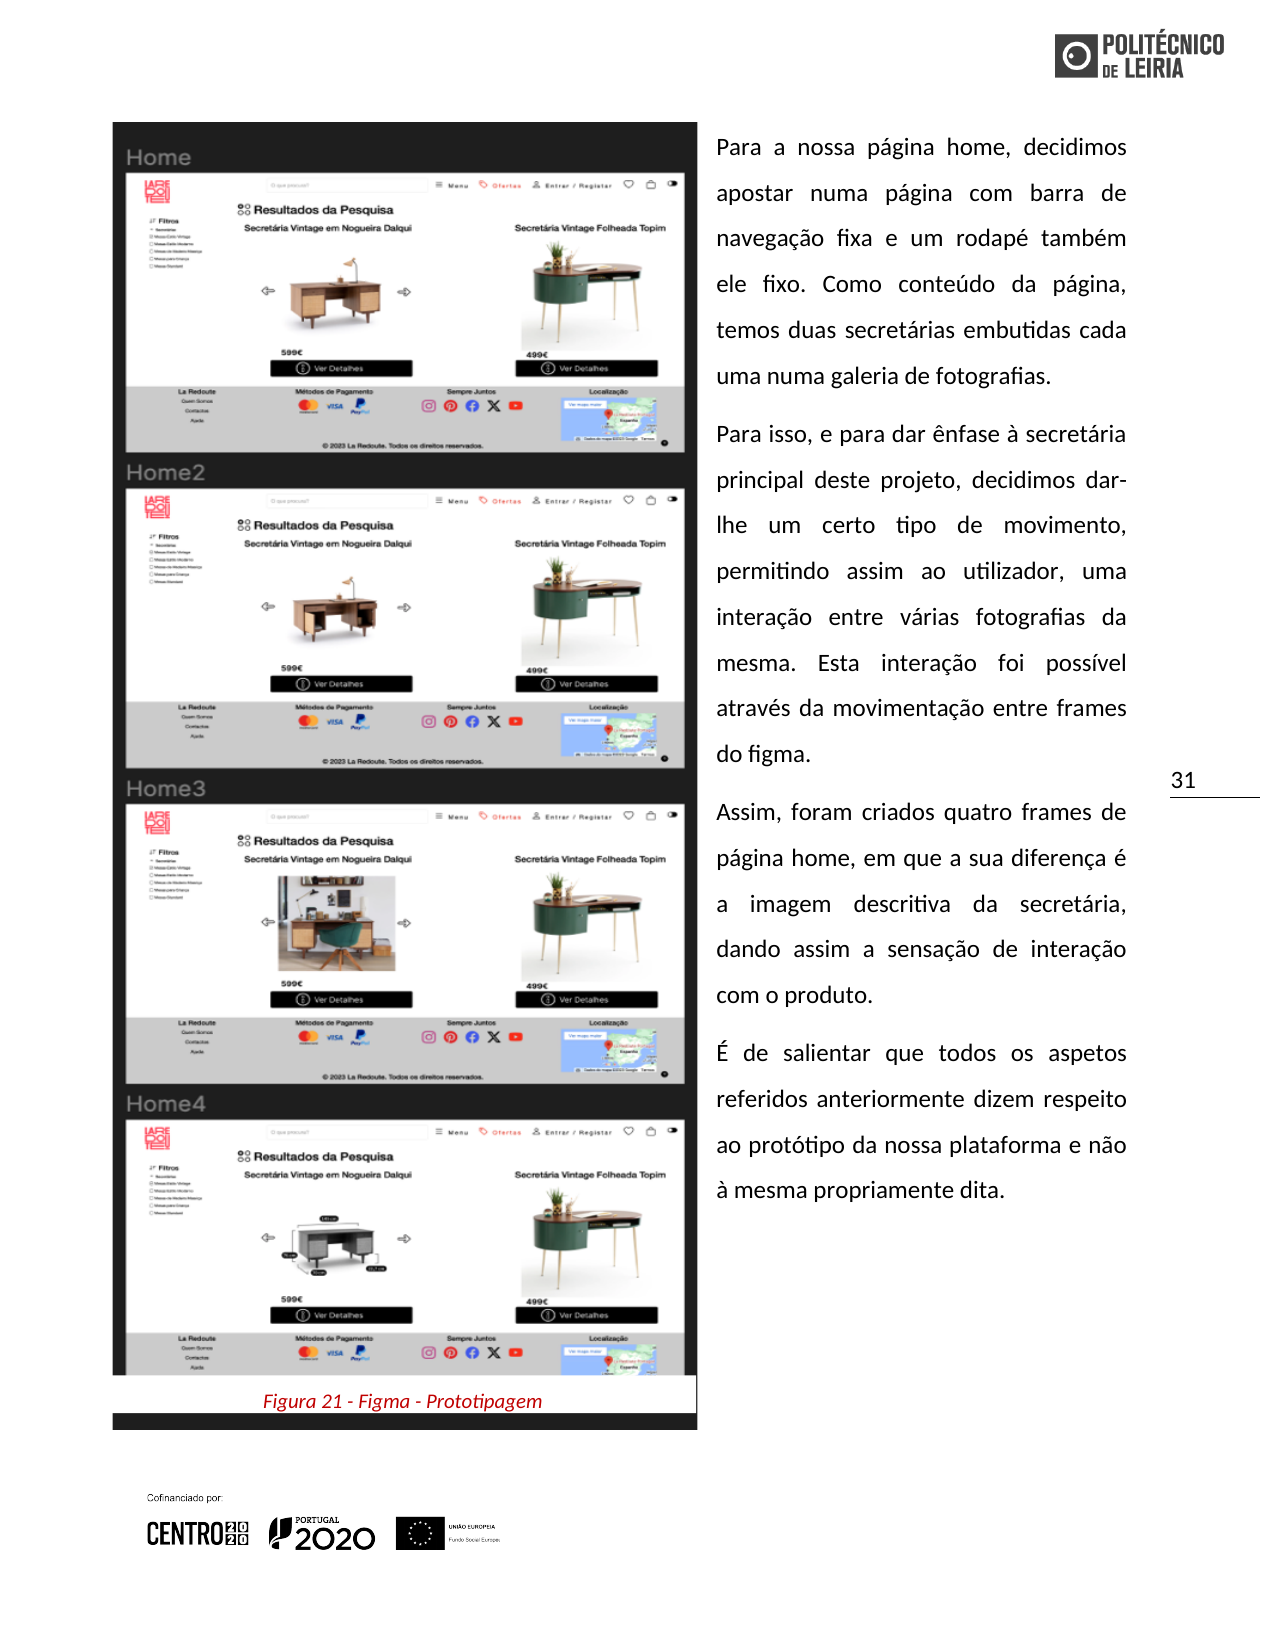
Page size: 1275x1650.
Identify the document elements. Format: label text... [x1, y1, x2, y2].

picture [112, 122, 698, 1430]
picture [147, 1494, 500, 1550]
text Assim, foram criados quatro frames de página home, em que a sua diferença é a imagem descritiva da secretária, dando assim a sensação de interação com o produto. [698, 796, 1127, 1010]
text Para isso, e para dar ênfase à secretária principal deste projeto, decidimos dar-lhe um certo tipo de movimento, permitindo assim ao utilizador, uma interação entre várias fotografias da mesma. Esta interação foi possível através da movimentação entre frames do figma. [698, 418, 1127, 769]
text Para a nossa página home, decidimos apostar numa página com barra de navegação fixa e um rodapé também ele fixo. Como conteúdo da página, temos duas secretárias embutidas cada uma numa galeria de fotografias. [698, 131, 1127, 390]
text É de salientar que todos os aspetos referidos anteriormente dizem respeito ao protótipo da nossa plataforma e não à mesma propriamente dita. [698, 1037, 1127, 1205]
picture [1053, 26, 1225, 80]
